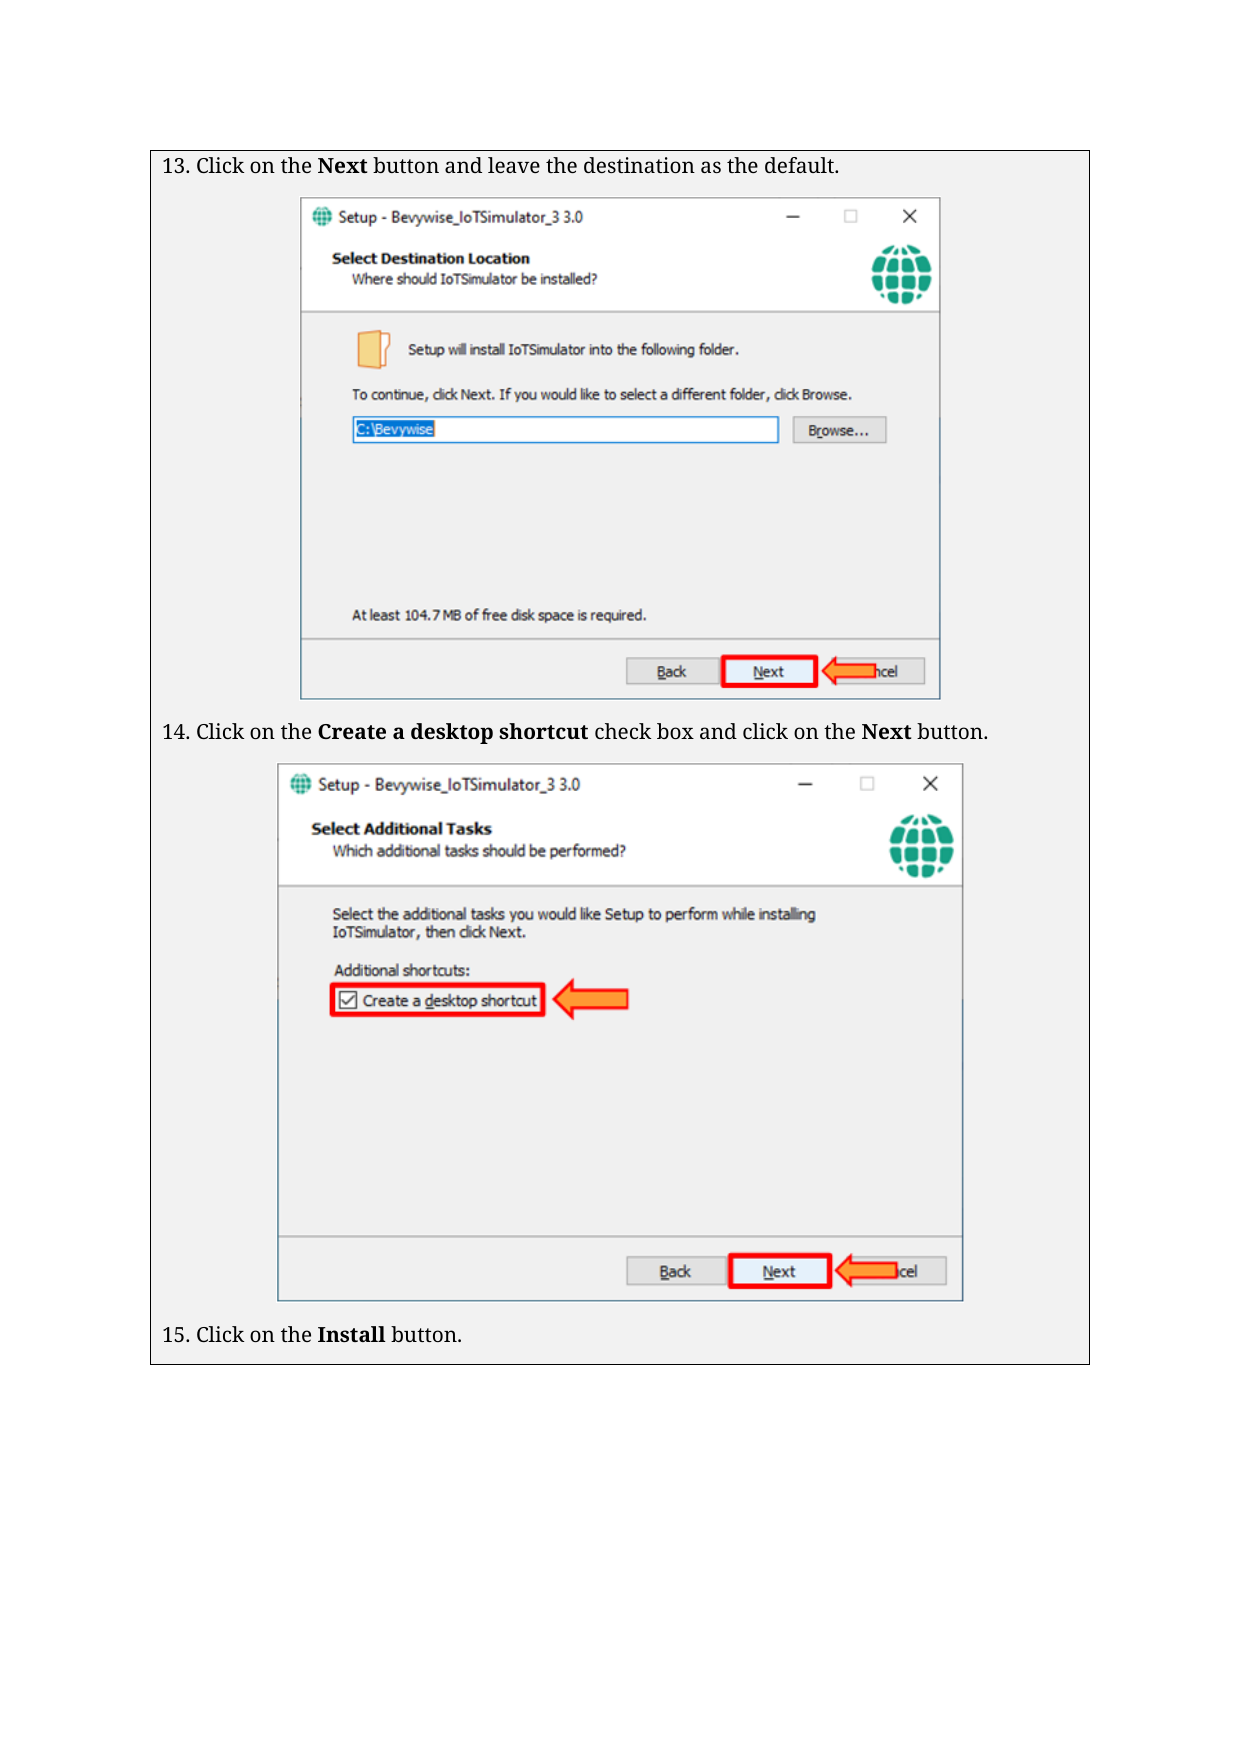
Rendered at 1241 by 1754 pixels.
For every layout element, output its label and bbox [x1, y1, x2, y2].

picture [299, 196, 942, 701]
table_header [151, 151, 1089, 1364]
picture [276, 762, 965, 1303]
